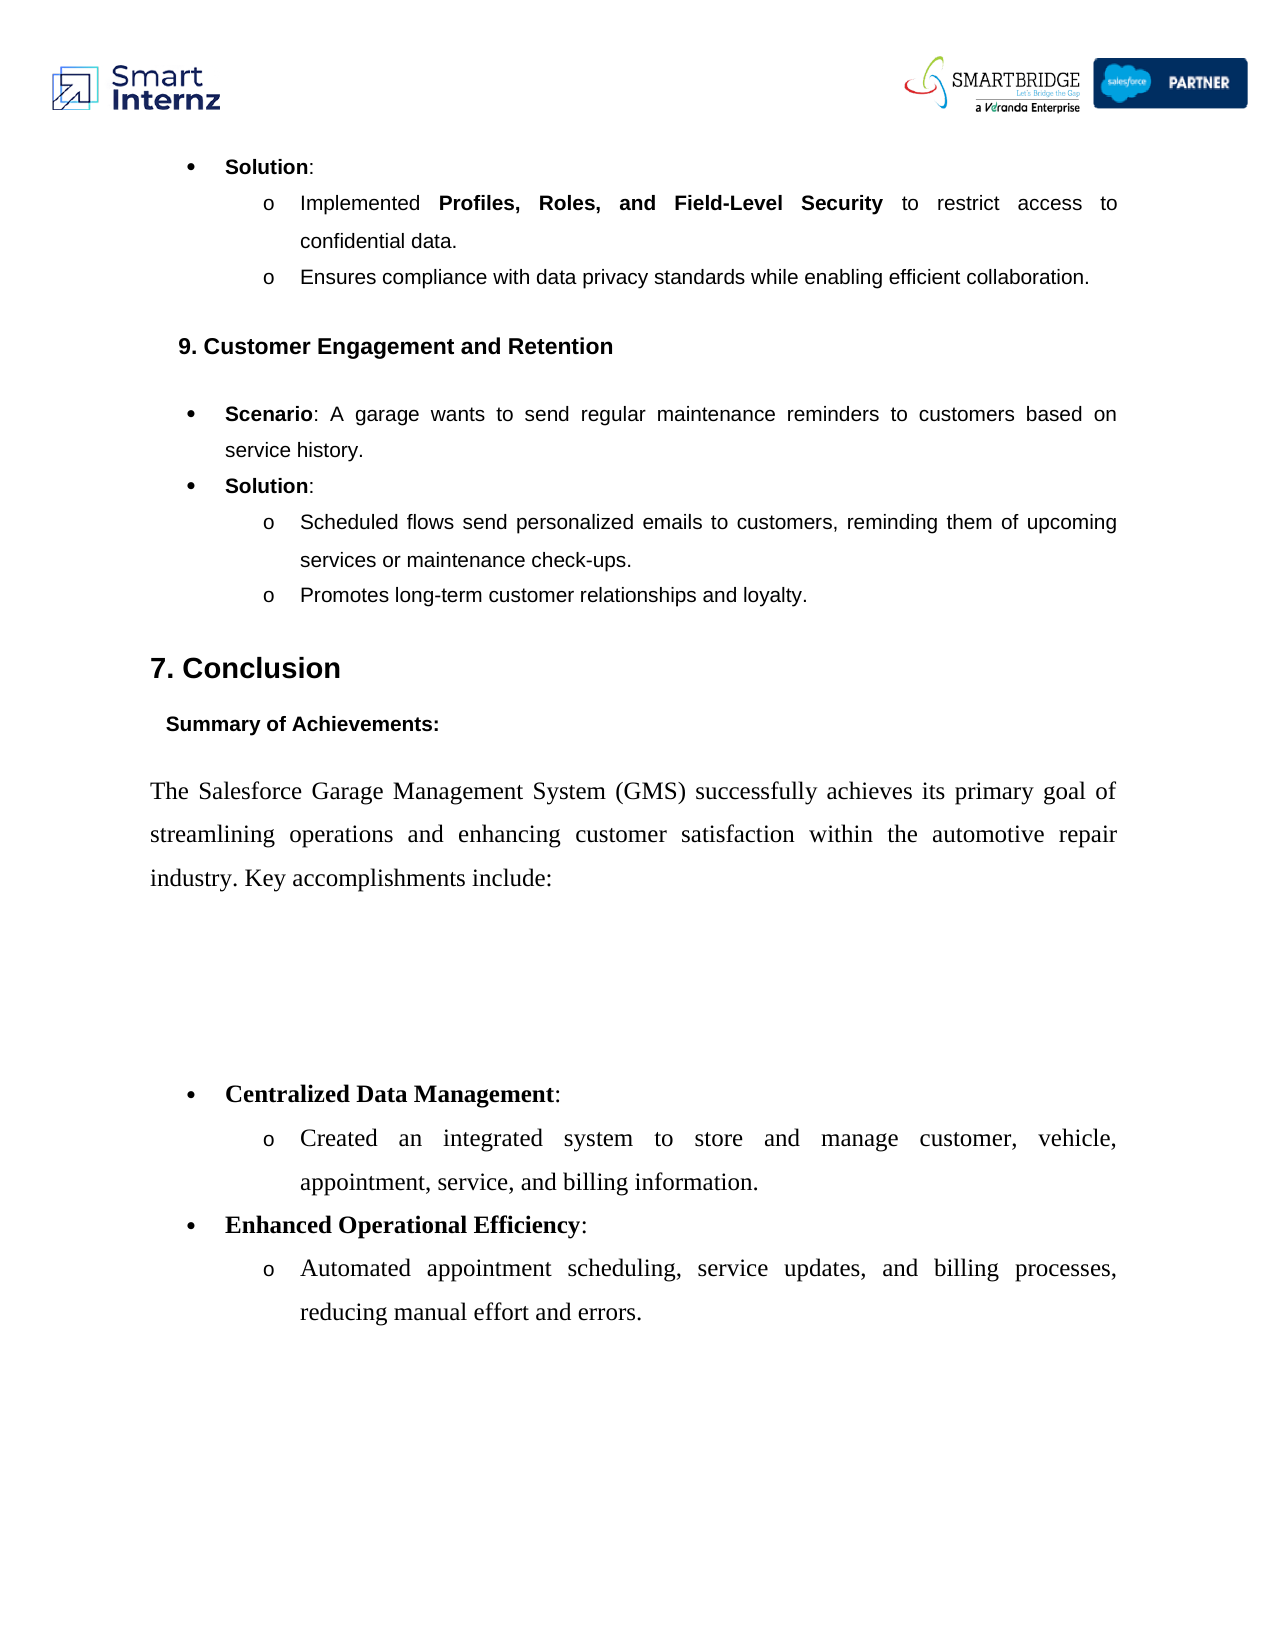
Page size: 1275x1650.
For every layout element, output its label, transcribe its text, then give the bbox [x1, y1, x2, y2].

subtitle 9. Customer Engagement and Retention [178, 333, 1118, 359]
list Promotes long-term customer relationships and loyalty. [262, 583, 1118, 609]
list Created an integrated system to store and manage customer, vehicle, appointment, service, and billing information. [262, 1123, 1118, 1195]
list Solution: [187, 155, 1118, 179]
subtitle 7. Conclusion [150, 651, 1118, 685]
list Automated appointment scheduling, service updates, and billing processes, reducing manual effort and errors. [262, 1253, 1118, 1326]
list Enhanced Operational Efficiency: [187, 1210, 1118, 1238]
picture [903, 55, 1080, 114]
picture [47, 65, 225, 110]
list Ensures compliance with data privacy standards while enabling efficient collaboration. [262, 265, 1118, 291]
list Solution: [187, 473, 1118, 498]
list Scheduled flows send personalized emails to customers, reminding them of upcoming services or maintenance check-ups. [262, 509, 1118, 571]
text Summary of Achievements: [166, 711, 1118, 735]
list Implemented Profiles, Roles, and Field-Level Security to restrict access to confidential data. [262, 191, 1118, 253]
list Centralized Data Management: [187, 1079, 1118, 1108]
list Scenario: A garage wants to send regular maintenance reminders to customers based on service history. [187, 402, 1118, 462]
text The Salesforce Garage Management System (GMS) successfully achieves its primary goal of streamlining operations and enhancing customer satisfaction within the automotive repair industry. Key accomplishments include: [150, 776, 1118, 891]
picture [1092, 57, 1248, 109]
